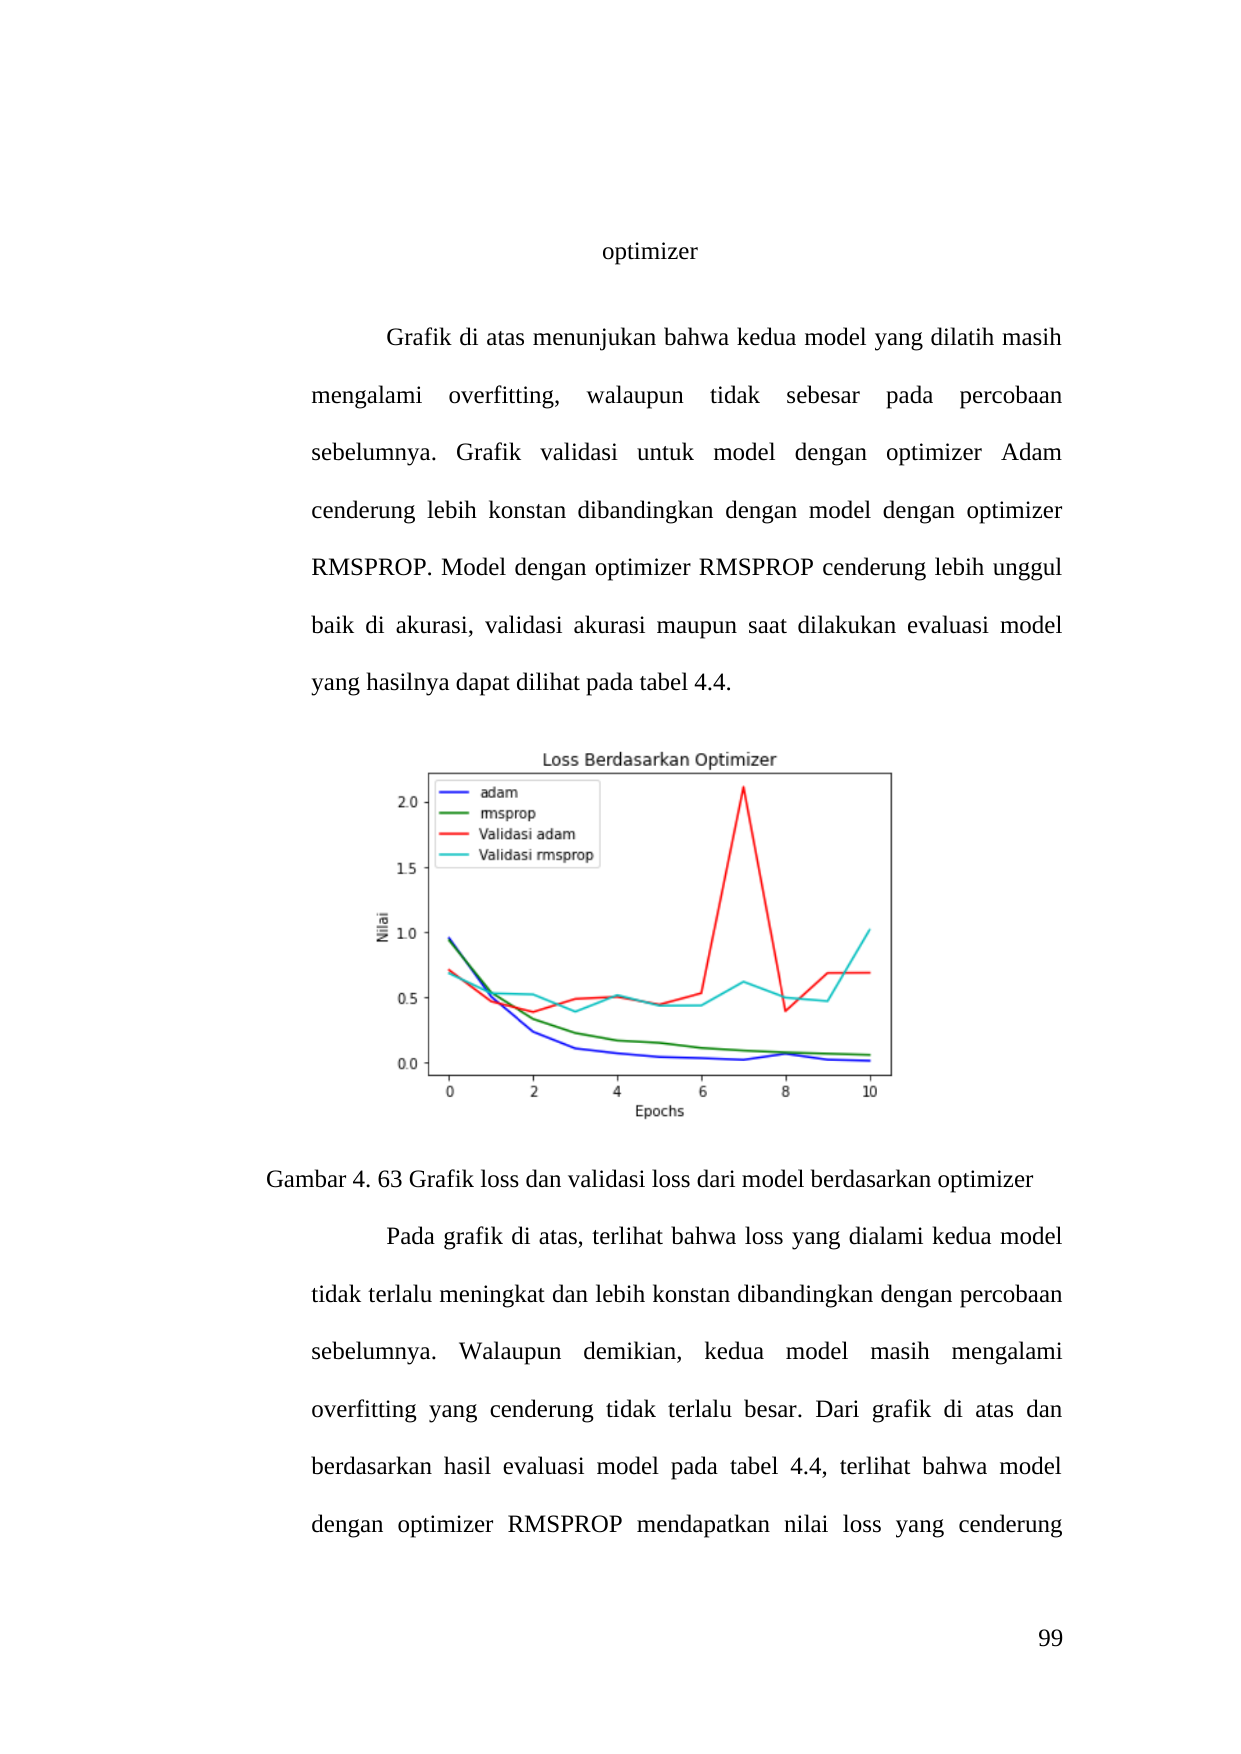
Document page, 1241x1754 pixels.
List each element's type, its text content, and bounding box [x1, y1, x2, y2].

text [236, 236, 1063, 265]
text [311, 1221, 1063, 1538]
text Grafik di atas menunjukan bahwa kedua model yang dilatih masih mengalami overfitting, walaupun tidak sebesar pada percobaan sebelumnya. Grafik validasi untuk model dengan optimizer Adam cenderung lebih konstan dibandingkan dengan model dengan optimizer RMSPROP. Model dengan optimizer RMSPROP cenderung lebih unggul baik di akurasi, validasi akurasi maupun saat dilakukan evaluasi model yang hasilnya dapat dilihat pada tabel 4.4. [311, 322, 1063, 696]
text Gambar 4. 63 Grafik loss dan validasi loss dari model berdasarkan optimizer [236, 1164, 1063, 1193]
picture [341, 725, 958, 1136]
